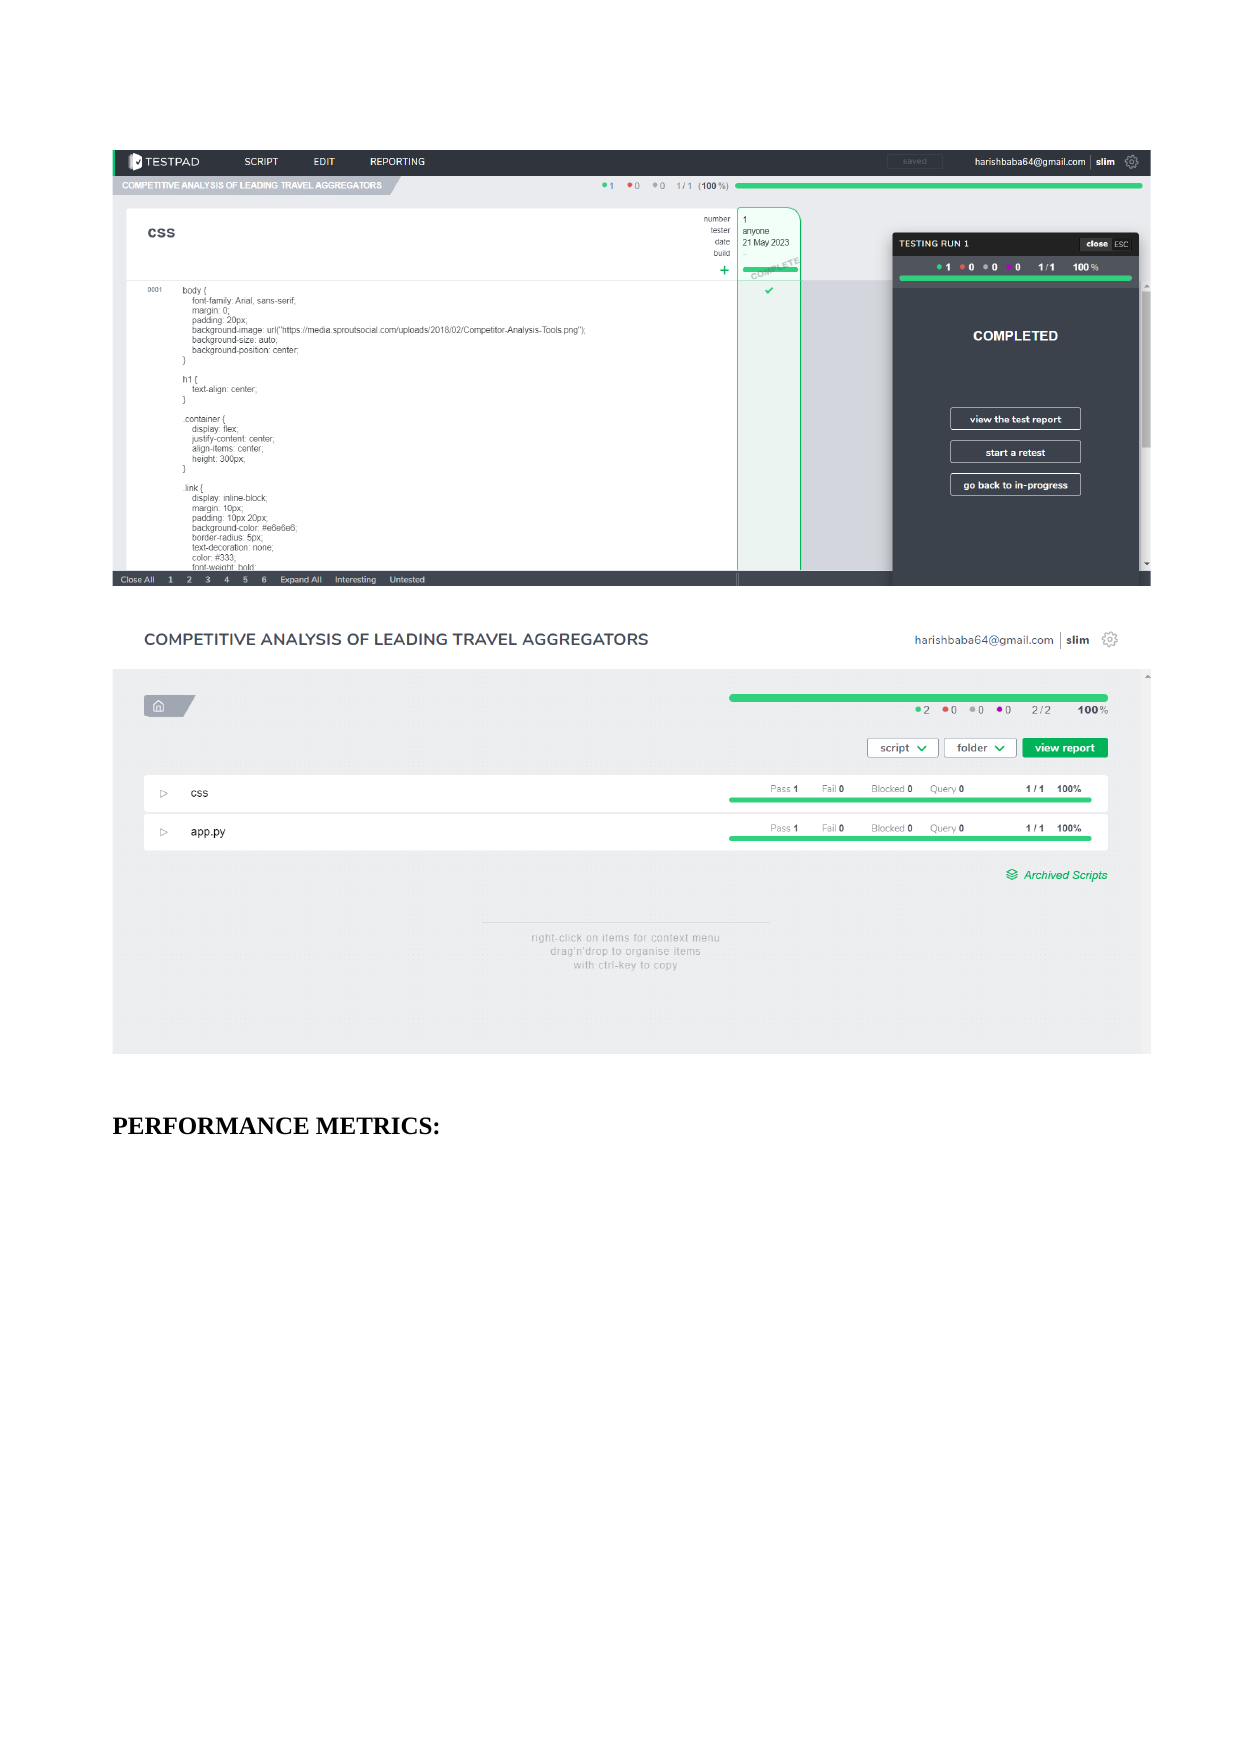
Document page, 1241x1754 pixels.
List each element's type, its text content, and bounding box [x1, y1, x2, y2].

picture [112, 613, 1152, 1054]
picture [112, 150, 1151, 586]
text PERFORMANCE METRICS: [112, 1111, 1128, 1140]
